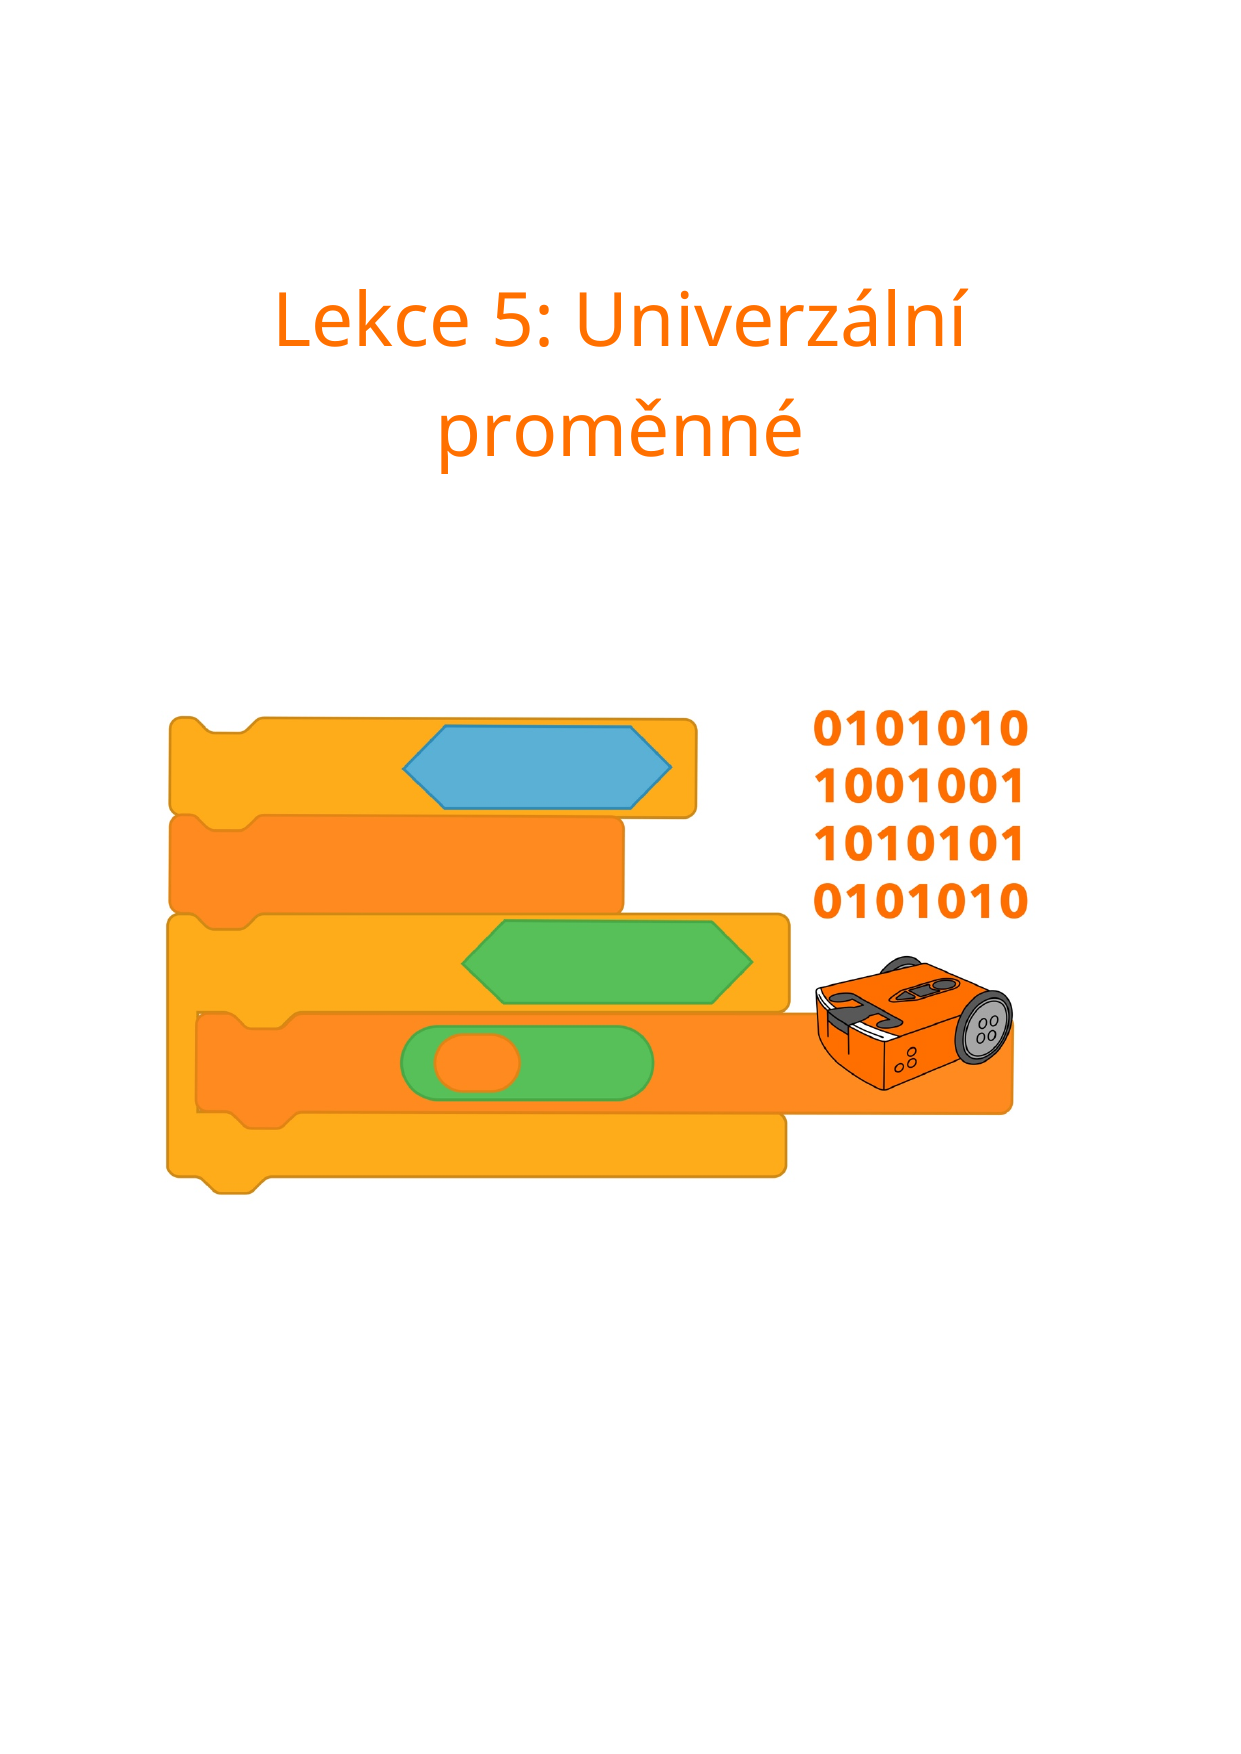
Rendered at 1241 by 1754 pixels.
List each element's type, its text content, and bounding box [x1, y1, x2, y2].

picture [150, 689, 1037, 1216]
subtitle Lekce 5: Univerzální proměnné [118, 266, 1122, 478]
